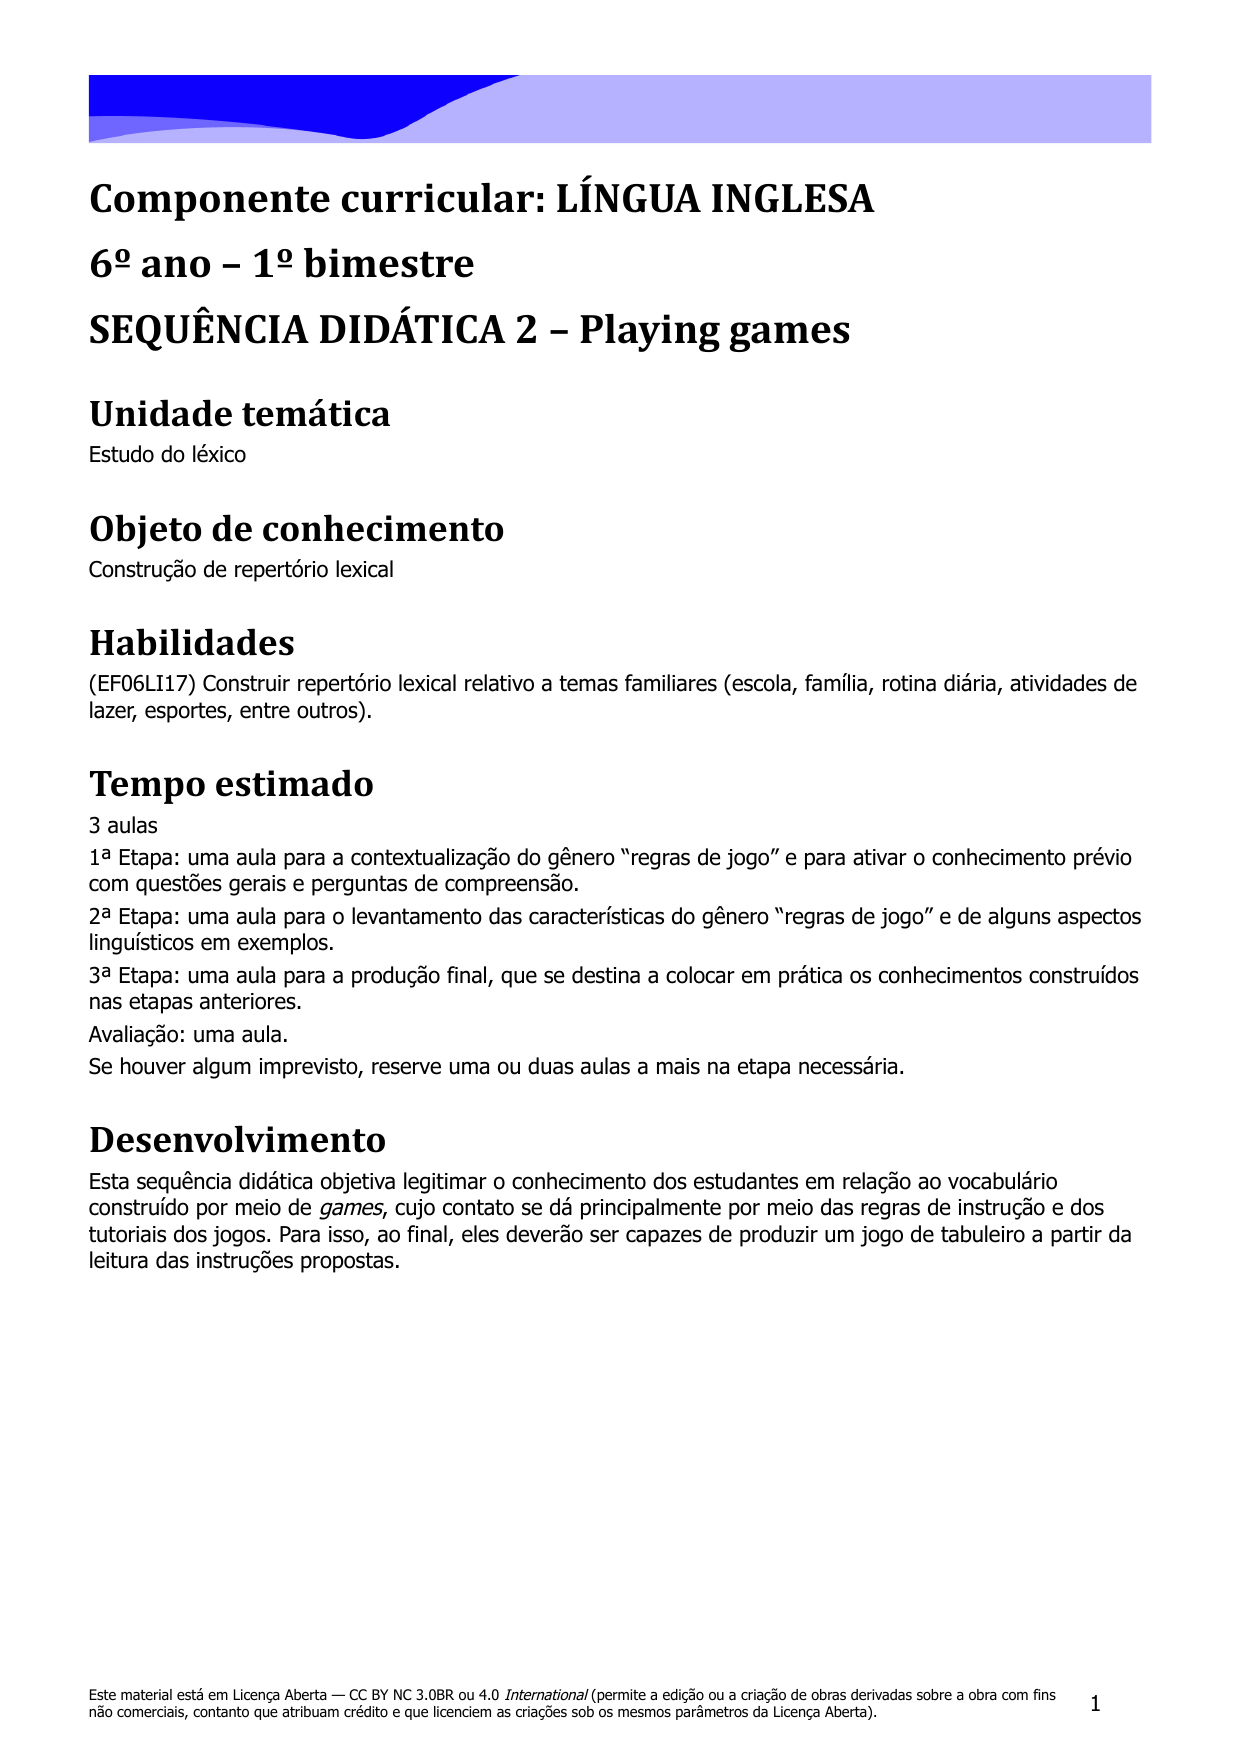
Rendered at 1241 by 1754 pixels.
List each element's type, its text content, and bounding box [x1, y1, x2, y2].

text 3ª Etapa: uma aula para a produção final, que se destina a colocar em prática os conhecimentos construídos nas etapas anteriores. [89, 961, 1152, 1014]
text 2ª Etapa: uma aula para o levantamento das características do gênero “regras de jogo” e de alguns aspectos linguísticos em exemplos. [89, 902, 1152, 955]
text Estudo do léxico [89, 441, 1152, 467]
text Tempo estimado [89, 761, 1152, 805]
text 6º ano – 1º bimestre [89, 238, 1152, 287]
picture [88, 75, 1152, 156]
text Avaliação: uma aula. [89, 1020, 1152, 1047]
text Objeto de conhecimento [89, 505, 1152, 549]
text Desenvolvimento [89, 1117, 1152, 1161]
text SEQUÊNCIA DIDÁTICA 2 – Playing games [89, 303, 1152, 352]
text Se houver algum imprevisto, reserve uma ou duas aulas a mais na etapa necessária. [89, 1052, 1152, 1079]
text (EF06LI17) Construir repertório lexical relativo a temas familiares (escola, família, rotina diária, atividades de lazer, esportes, entre outros). [89, 670, 1152, 723]
text 3 aulas [89, 811, 1152, 838]
text Unidade temática [89, 391, 1152, 435]
text Habilidades [89, 620, 1152, 664]
text 1ª Etapa: uma aula para a contextualização do gênero “regras de jogo” e para ativar o conhecimento prévio com questões gerais e perguntas de compreensão. [89, 843, 1152, 896]
text Construção de repertório lexical [89, 555, 1152, 582]
text Esta sequência didática objetiva legitimar o conhecimento dos estudantes em relação ao vocabulário construído por meio de games, cujo contato se dá principalmente por meio das regras de instrução e dos tutoriais dos jogos. Para isso, ao final, eles deverão ser capazes de produzir um jogo de tabuleiro a partir da leitura das instruções propostas. [89, 1167, 1152, 1273]
text Componente curricular: LÍNGUA INGLESA [89, 172, 1152, 221]
